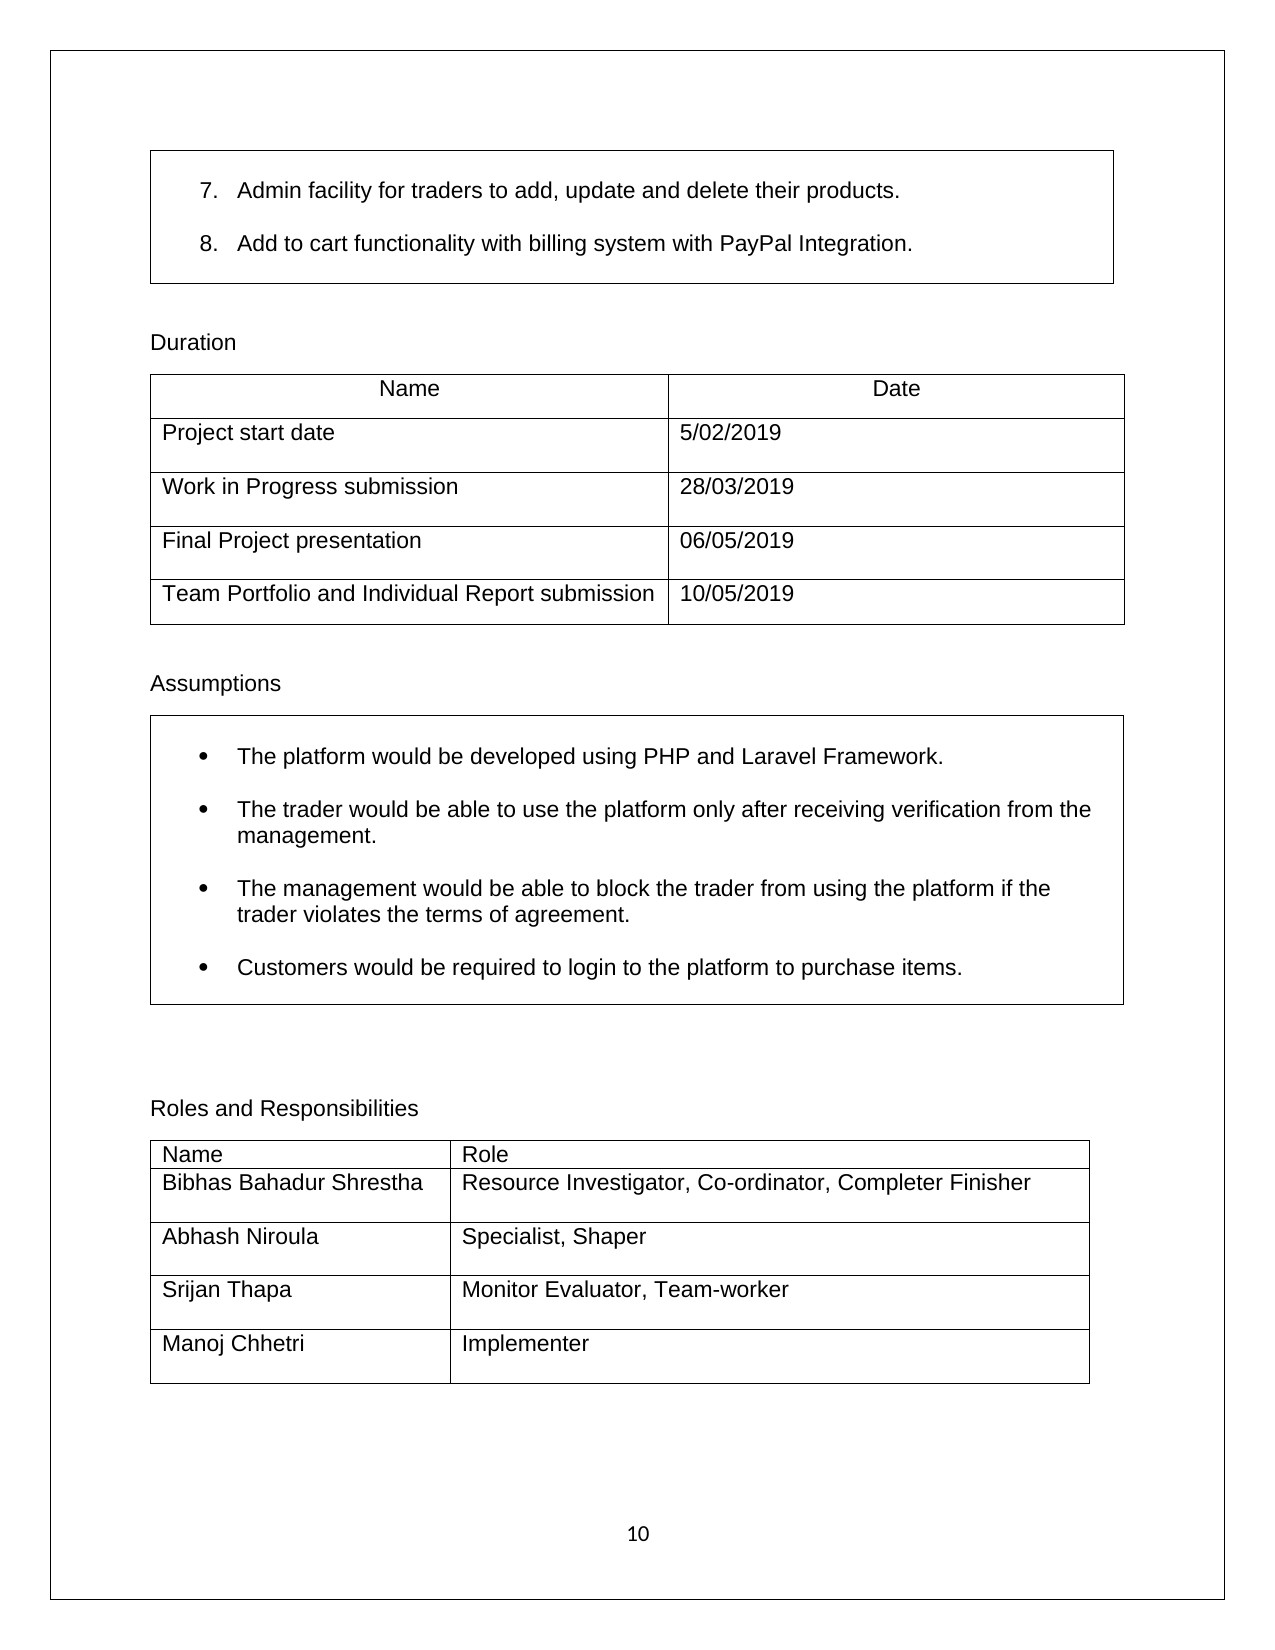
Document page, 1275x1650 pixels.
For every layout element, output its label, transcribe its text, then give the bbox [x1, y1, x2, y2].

text Duration [150, 329, 1125, 355]
text Assumptions [150, 670, 1125, 697]
text Roles and Responsibilities [150, 1095, 1125, 1122]
table_cell 5/02/2019 [669, 419, 1124, 472]
table_header Date [669, 375, 1124, 418]
table_cell Work in Progress submission [151, 473, 668, 526]
table_cell Resource Investigator, Co-ordinator, Completer Finisher [451, 1169, 1089, 1222]
table_cell Specialist, Shaper [451, 1223, 1089, 1275]
table_cell Implementer [451, 1330, 1089, 1383]
table_cell Manoj Chhetri [151, 1330, 450, 1383]
table_cell Abhash Niroula [151, 1223, 450, 1275]
table_cell Final Project presentation [151, 527, 668, 579]
table_header Name [151, 375, 668, 418]
table_cell 06/05/2019 [669, 527, 1124, 579]
table_cell Monitor Evaluator, Team-worker [451, 1276, 1089, 1329]
table_cell Bibhas Bahadur Shrestha [151, 1169, 450, 1222]
table_cell Team Portfolio and Individual Report submission [151, 580, 668, 624]
table_header Role [451, 1141, 1089, 1168]
table_header Name [151, 1141, 450, 1168]
table_header The platform would be developed using PHP and Laravel Framework. The trader would be able to use the platform only after receiving verification from the management. The management would be able to block the trader from using the platform if the trader violates the terms of agreement. Customers would be required to login to the platform to purchase items. [151, 716, 1123, 1004]
table_cell Srijan Thapa [151, 1276, 450, 1329]
table_cell 28/03/2019 [669, 473, 1124, 526]
table_cell Project start date [151, 419, 668, 472]
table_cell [151, 151, 1113, 283]
table_cell 10/05/2019 [669, 580, 1124, 624]
